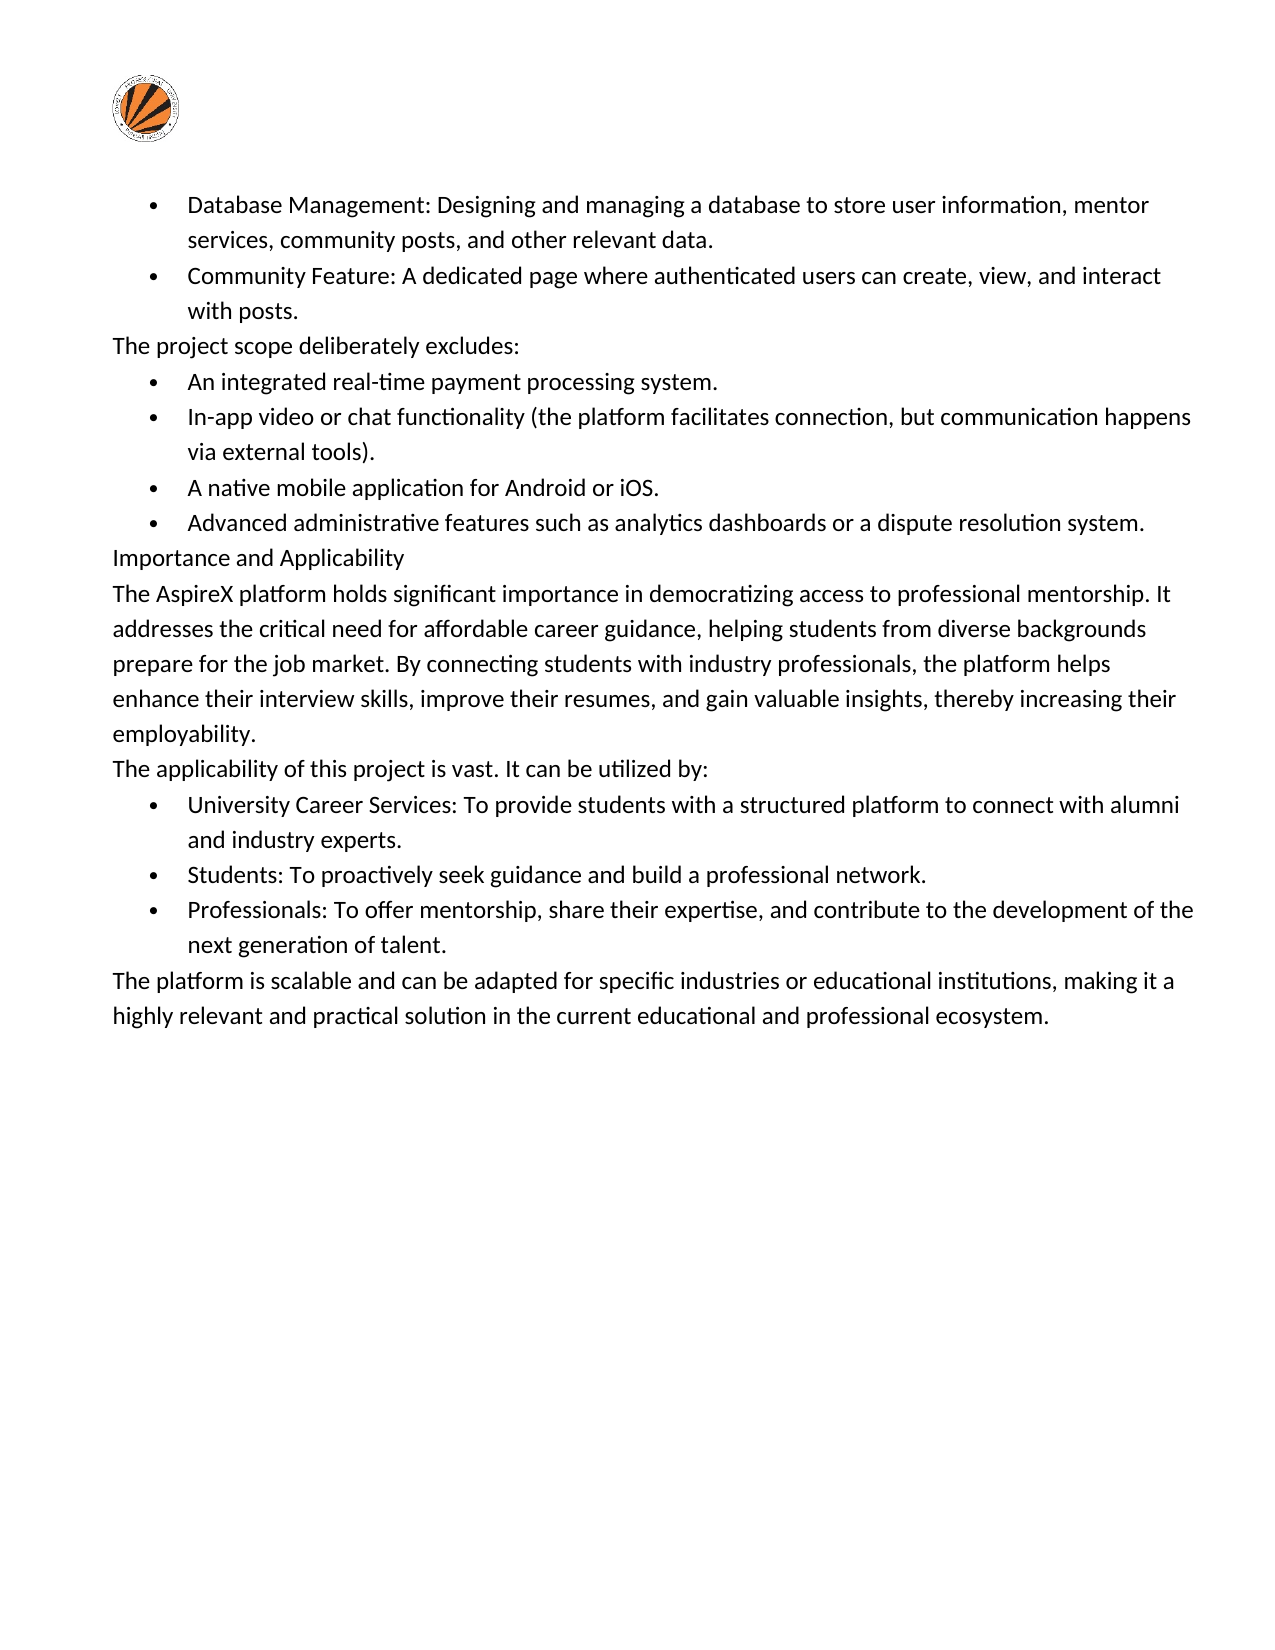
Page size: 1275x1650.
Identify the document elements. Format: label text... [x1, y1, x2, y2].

text The AspireX platform holds significant importance in democratizing access to professional mentorship. It addresses the critical need for affordable career guidance, helping students from diverse backgrounds prepare for the job market. By connecting students with industry professionals, the platform helps enhance their interview skills, improve their resumes, and gain valuable insights, thereby increasing their employability. [112, 578, 1200, 748]
text The platform is scalable and can be adapted for specific industries or educational institutions, making it a highly relevant and practical solution in the current educational and professional ecosystem. [112, 965, 1200, 1031]
list Advanced administrative features such as analytics dashboards or a dispute resolution system. [150, 507, 1200, 538]
list Database Management: Designing and managing a database to store user information, mentor services, community posts, and other relevant data. [150, 189, 1200, 255]
list Community Feature: A dedicated page where authenticated users can create, view, and interact with posts. [150, 260, 1200, 326]
text The project scope deliberately excludes: [112, 330, 1200, 361]
list A native mobile application for Android or iOS. [150, 472, 1200, 502]
text The applicability of this project is vast. It can be utilized by: [112, 753, 1200, 784]
list An integrated real-time payment processing system. [150, 366, 1200, 396]
list Professionals: To offer mentorship, share their expertise, and contribute to the development of the next generation of talent. [150, 894, 1200, 960]
list University Career Services: To provide students with a structured platform to connect with alumni and industry experts. [150, 789, 1200, 854]
text Importance and Applicability [112, 542, 1200, 573]
list In-app video or chat functionality (the platform facilitates connection, but communication happens via external tools). [150, 401, 1200, 467]
list Students: To proactively seek guidance and build a professional network. [150, 859, 1200, 890]
picture [112, 75, 179, 142]
